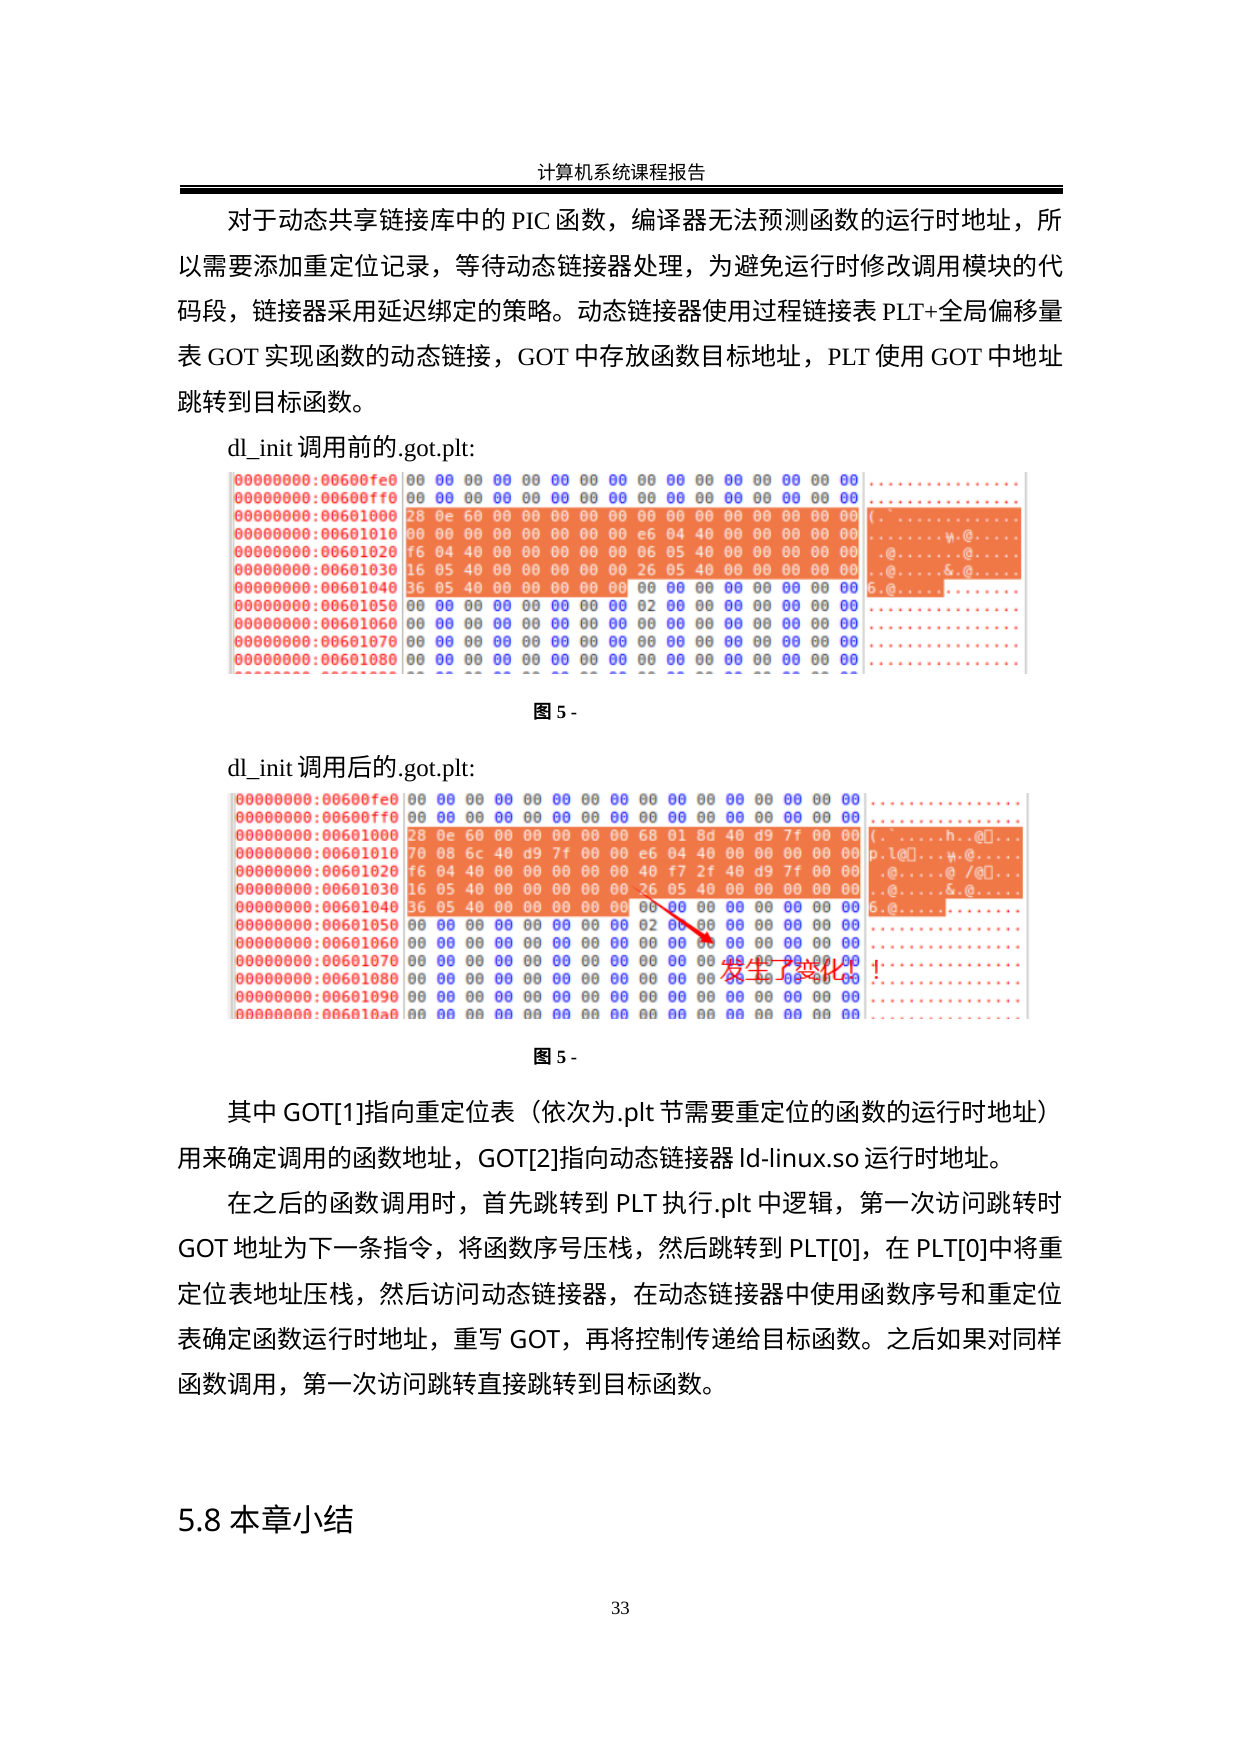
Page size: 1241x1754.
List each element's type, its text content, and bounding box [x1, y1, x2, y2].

text 对于动态共享链接库中的PIC函数，编译器无法预测函数的运行时地址，所以需要添加重定位记录，等待动态链接器处理，为避免运行时修改调用模块的代码段，链接器采用延迟绑定的策略。动态链接器使用过程链接表PLT+全局偏移量表GOT实现函数的动态链接，GOT中存放函数目标地址，PLT使用GOT中地址跳转到目标函数。 [177, 201, 1063, 418]
text 在之后的函数调用时，首先跳转到PLT执行.plt中逻辑，第一次访问跳转时GOT地址为下一条指令，将函数序号压栈，然后跳转到PLT[0]，在PLT[0]中将重定位表地址压栈，然后访问动态链接器，在动态链接器中使用函数序号和重定位表确定函数运行时地址，重写GOT，再将控制传递给目标函数。之后如果对同样函数调用，第一次访问跳转直接跳转到目标函数。 [177, 1183, 1063, 1401]
text 图 5 - [177, 697, 1063, 724]
picture [227, 792, 1033, 1019]
text dl_init调用后的.got.plt: [177, 748, 1063, 784]
subtitle 5.8 本章小结 [177, 1499, 1063, 1539]
text 其中GOT[1]指向重定位表（依次为.plt节需要重定位的函数的运行时地址）用来确定调用的函数地址，GOT[2]指向动态链接器ld-linux.so运行时地址。 [177, 1093, 1063, 1174]
text dl_init调用前的.got.plt: [177, 427, 1063, 464]
picture [227, 472, 1030, 674]
text 图 5 - [177, 1042, 1063, 1069]
